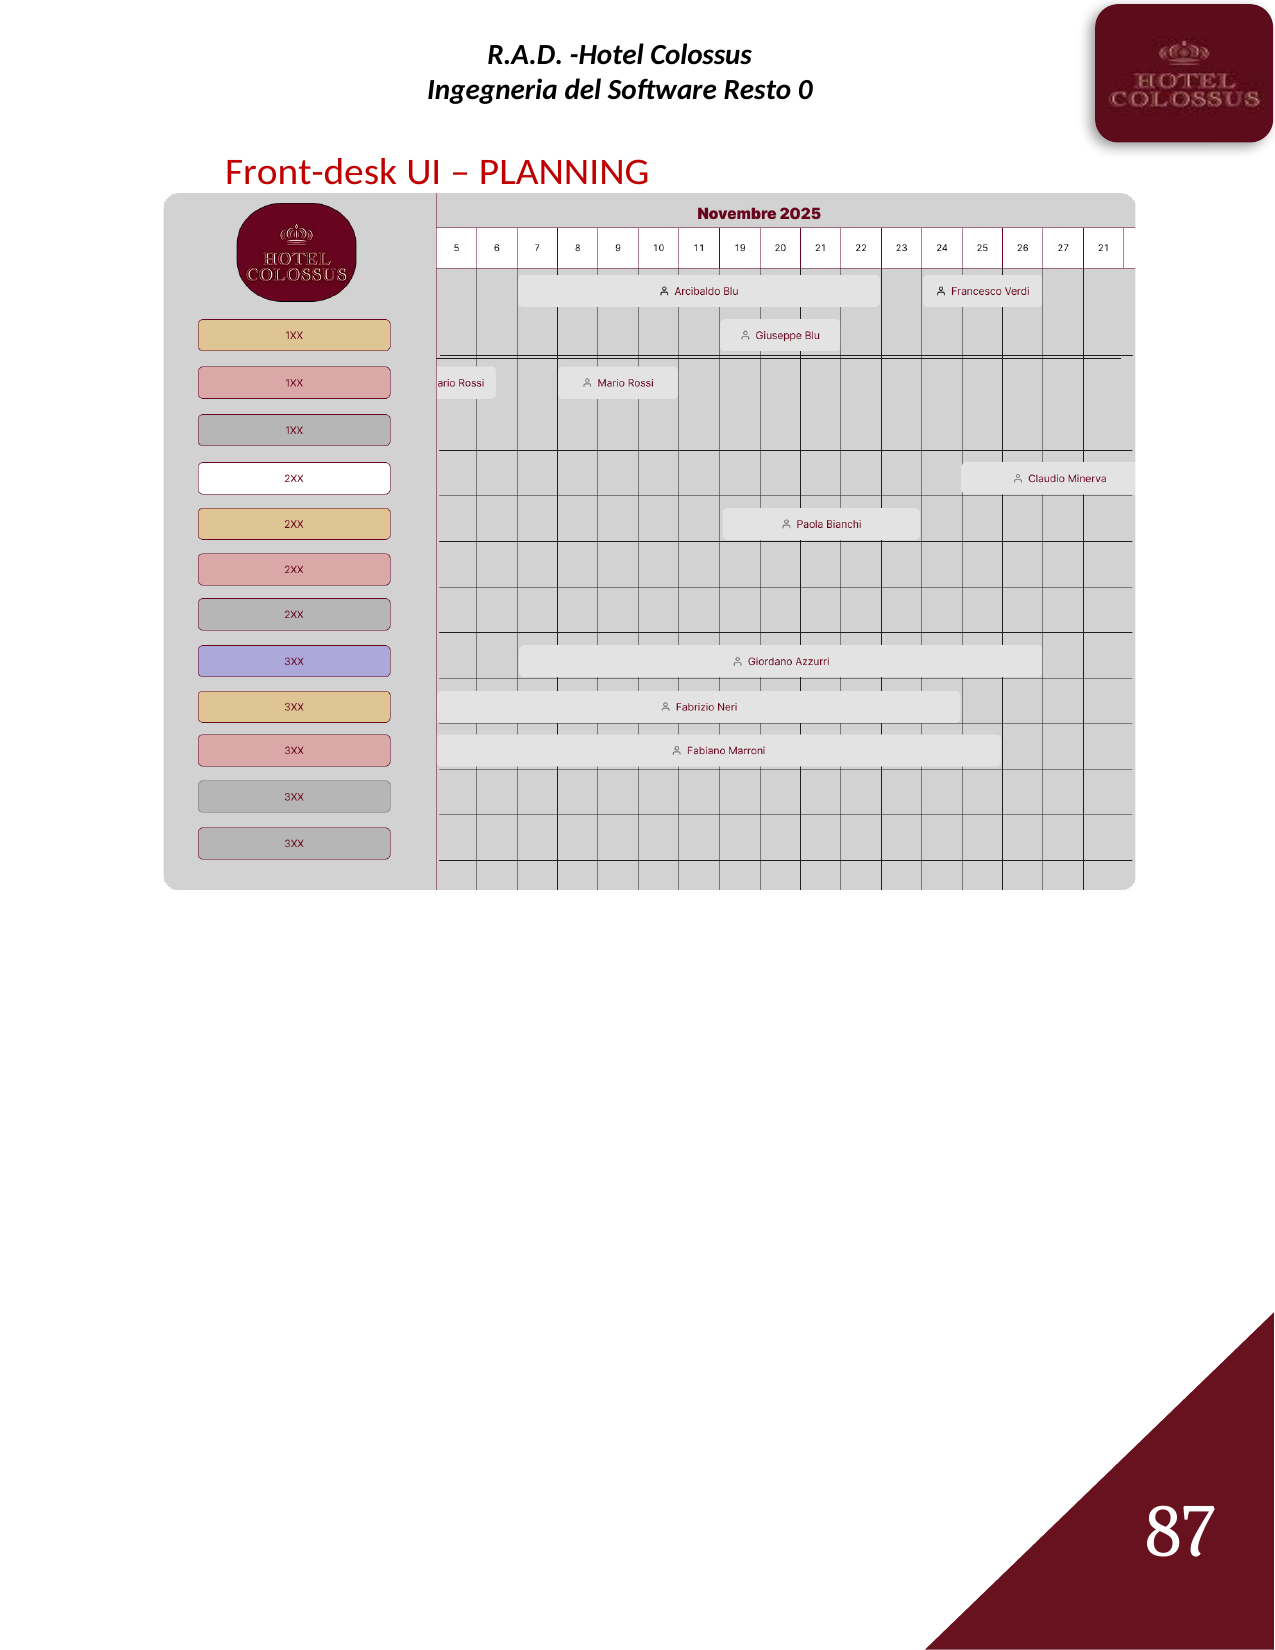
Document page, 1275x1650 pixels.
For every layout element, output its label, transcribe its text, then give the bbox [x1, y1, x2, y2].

picture [163, 193, 1136, 890]
picture [1095, 4, 1274, 143]
